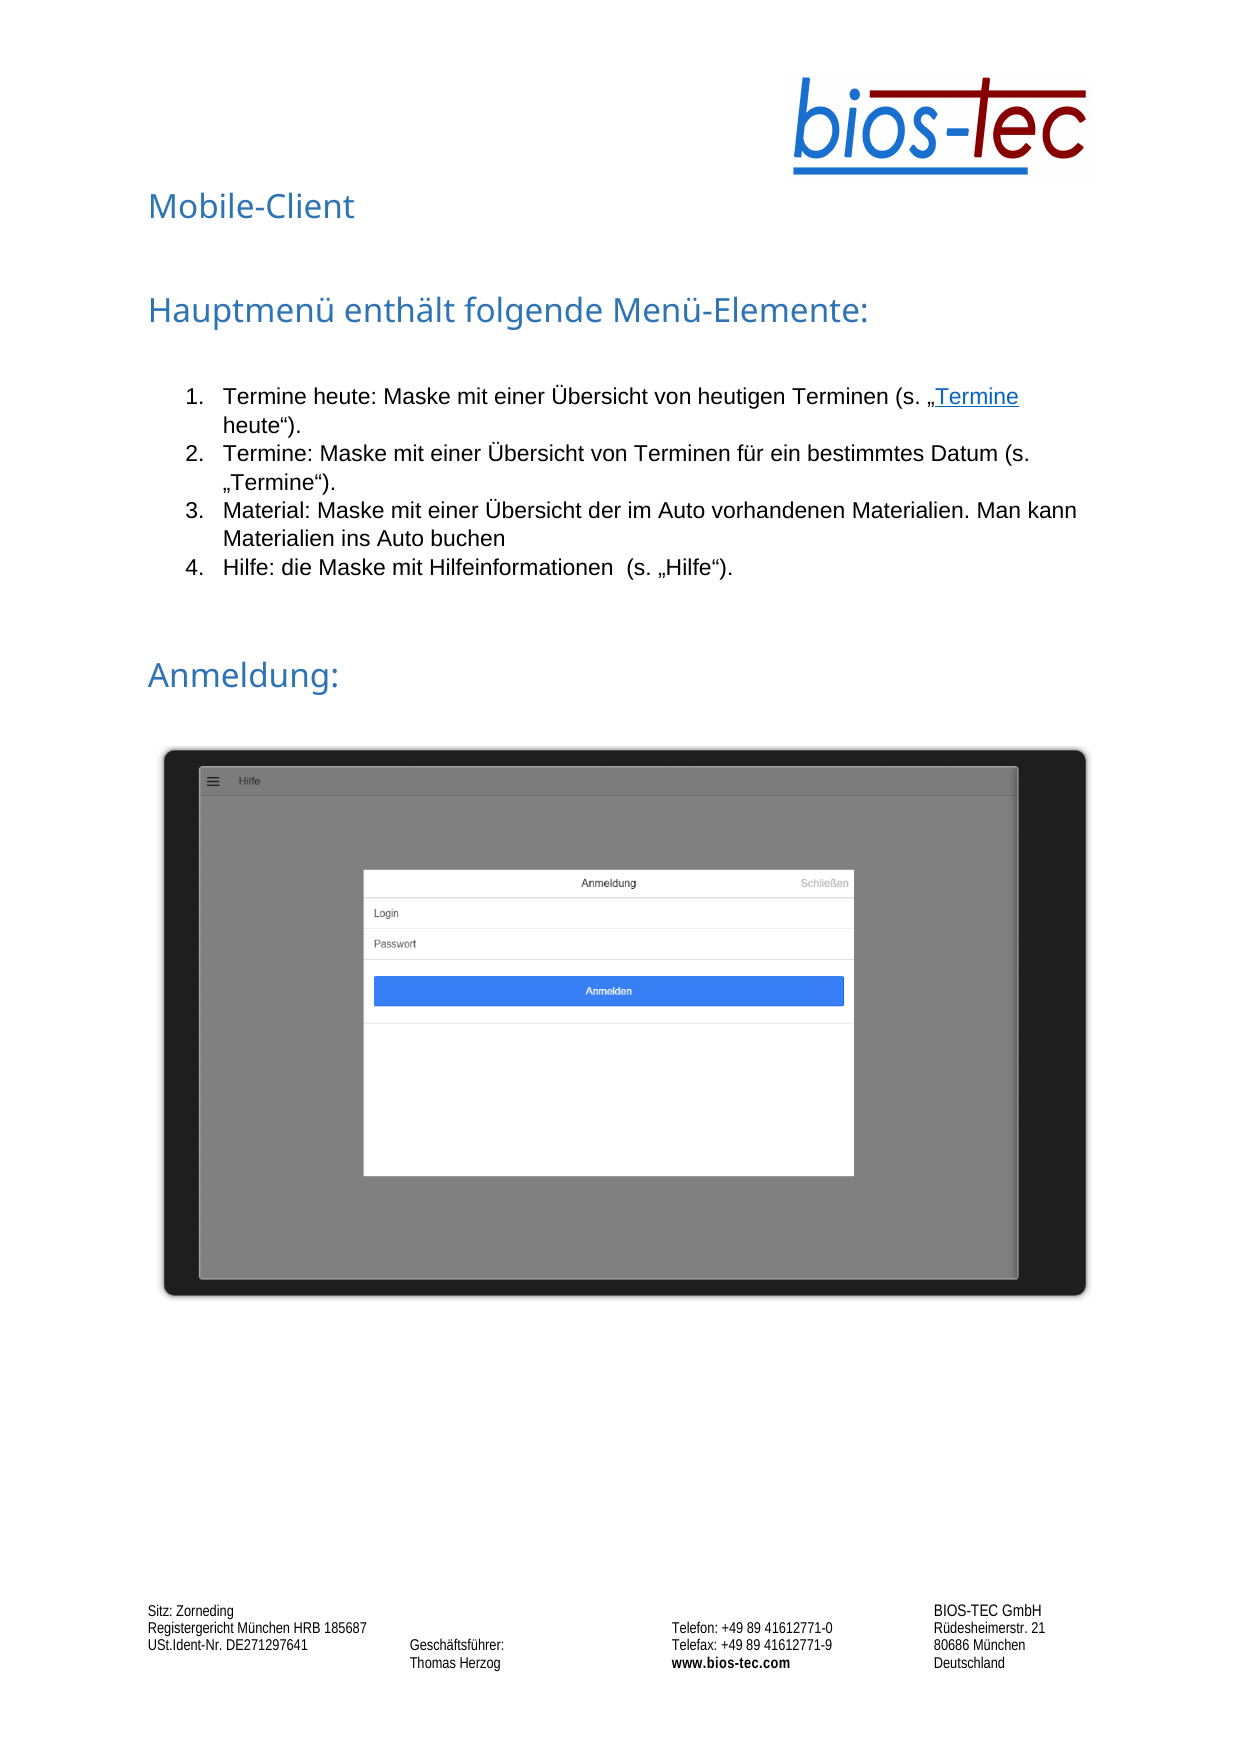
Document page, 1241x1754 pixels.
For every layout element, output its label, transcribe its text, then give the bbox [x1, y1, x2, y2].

subtitle Anmeldung: [148, 652, 1093, 698]
list Material: Maske mit einer Übersicht der im Auto vorhandenen Materialien. Man kann Materialien ins Auto buchen [185, 497, 1093, 552]
list Termine heute: Maske mit einer Übersicht von heutigen Terminen (s. „Termine heute“). [185, 383, 1093, 438]
subtitle Mobile-Client [148, 183, 1093, 228]
picture [782, 73, 1093, 184]
list Hilfe: die Maske mit Hilfeinformationen (s. „Hilfe“). [185, 554, 1093, 580]
subtitle Hauptmenü enthält folgende Menü-Elemente: [148, 287, 1093, 333]
picture [147, 746, 1093, 1301]
list Termine: Maske mit einer Übersicht von Terminen für ein bestimmtes Datum (s. „Termine“). [185, 440, 1093, 495]
